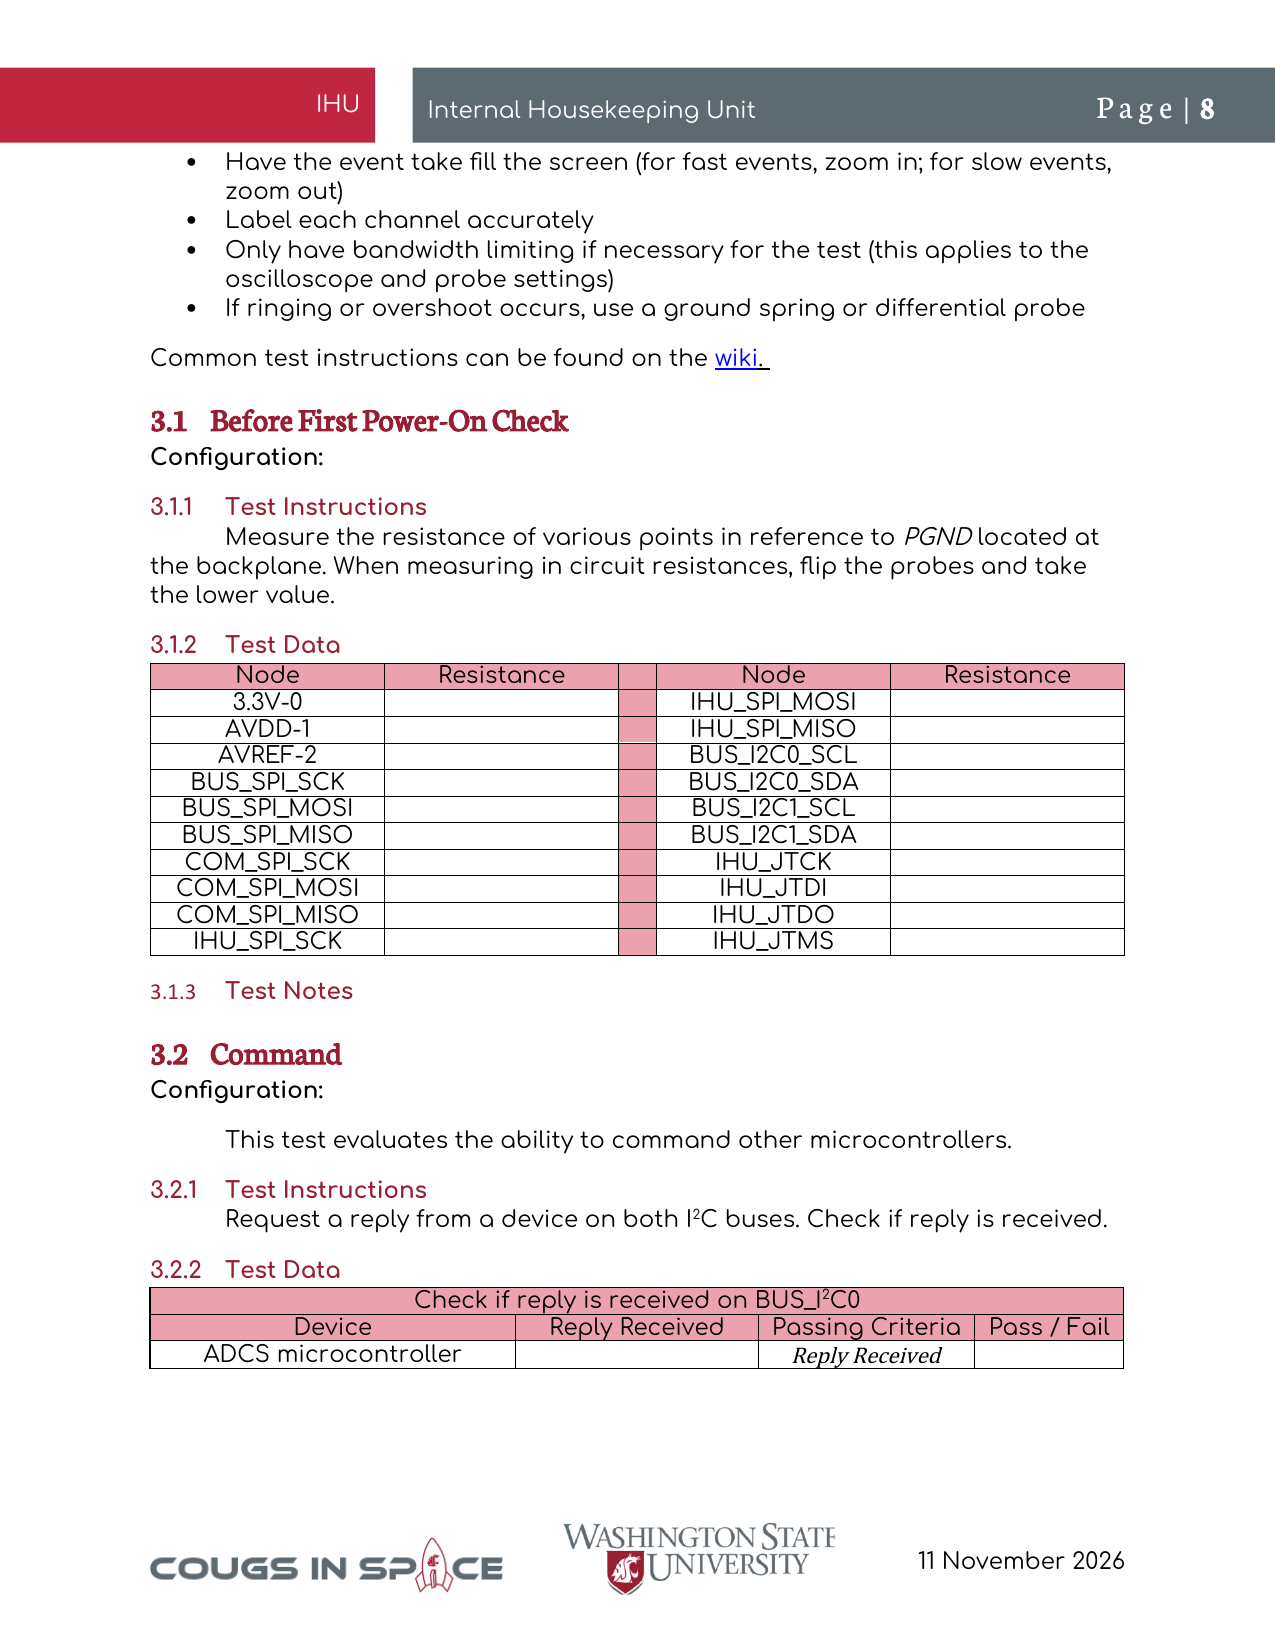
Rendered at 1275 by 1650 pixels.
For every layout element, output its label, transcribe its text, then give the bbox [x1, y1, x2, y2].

table_cell [891, 690, 1124, 716]
table_header Resistance [385, 664, 618, 689]
table_header Node [657, 664, 890, 689]
table_cell [385, 929, 618, 955]
text Configuration: [150, 1078, 1125, 1104]
table_cell BUS_I2C1_SDA [657, 823, 890, 849]
list Label each channel accurately [187, 208, 1125, 234]
table_cell AVDD-1 [151, 717, 384, 742]
table_cell IHU_JTMS [657, 929, 890, 955]
table_cell Reply Received [759, 1341, 974, 1368]
table_cell [891, 770, 1124, 796]
table_cell IHU_JTDI [657, 876, 890, 902]
table_header [619, 664, 656, 689]
table_cell [385, 823, 618, 849]
table_cell [891, 929, 1124, 955]
table_cell COM_SPI_MISO [151, 903, 384, 928]
table_cell 3.3V-0 [151, 690, 384, 716]
table_cell IHU_JTCK [657, 850, 890, 875]
table_cell BUS_SPI_MOSI [151, 797, 384, 822]
table_cell [516, 1341, 758, 1368]
table_cell [619, 903, 656, 928]
table_cell [891, 823, 1124, 849]
table_cell ADCS microcontroller [151, 1341, 515, 1368]
table_cell IHU_SPI_MOSI [657, 690, 890, 716]
table_cell Reply Received [516, 1315, 758, 1340]
table_cell [891, 850, 1124, 875]
subtitle Command [150, 1030, 1125, 1072]
picture [150, 1537, 503, 1594]
subtitle Test Instructions [150, 496, 1125, 521]
text This test evaluates the ability to command other microcontrollers. [150, 1128, 1125, 1154]
list If ringing or overshoot occurs, use a ground spring or differential probe [187, 296, 1125, 322]
table_cell IHU_SPI_MISO [657, 717, 890, 742]
subtitle Test Data [150, 633, 1125, 659]
table_cell [891, 717, 1124, 742]
table_cell [385, 850, 618, 875]
table_cell [385, 903, 618, 928]
table_cell [385, 797, 618, 822]
table_cell [385, 717, 618, 742]
table_cell IHU_SPI_SCK [151, 929, 384, 955]
text Configuration: [150, 445, 1125, 471]
subtitle Test Data [150, 1258, 1125, 1283]
subtitle Before First Power-On Check [150, 397, 1125, 439]
list Have the event take fill the screen (for fast events, zoom in; for slow events, zoom out) [187, 150, 1125, 205]
text Common test instructions can be found on the wiki. [150, 346, 1125, 372]
table_cell [619, 690, 656, 716]
table_cell [891, 744, 1124, 769]
table_cell [385, 690, 618, 716]
table_header Resistance [891, 664, 1124, 689]
table_cell Pass / Fail [975, 1315, 1123, 1340]
picture [562, 1522, 835, 1594]
text Measure the resistance of various points in reference to PGND located at the backplane. When measuring in circuit resistances, flip the probes and take the lower value. [150, 525, 1125, 609]
table_cell COM_SPI_SCK [151, 850, 384, 875]
table_cell BUS_SPI_SCK [151, 770, 384, 796]
table_cell [385, 876, 618, 902]
table_cell [385, 770, 618, 796]
table_cell [891, 876, 1124, 902]
table_header Check if reply is received on BUS_I2C0 [151, 1288, 1123, 1314]
subtitle Test Instructions [150, 1178, 1125, 1204]
table_cell [619, 744, 656, 769]
table_cell [619, 876, 656, 902]
table_cell [619, 823, 656, 849]
table_cell BUS_I2C1_SCL [657, 797, 890, 822]
table_cell [891, 903, 1124, 928]
table_cell BUS_I2C0_SCL [657, 744, 890, 769]
table_cell [619, 850, 656, 875]
table_cell IHU_JTDO [657, 903, 890, 928]
table_cell Passing Criteria [759, 1315, 974, 1340]
table_cell [619, 929, 656, 955]
table_cell [385, 744, 618, 769]
subtitle Test Notes [150, 977, 1125, 1005]
table_cell AVREF-2 [151, 744, 384, 769]
table_cell COM_SPI_MOSI [151, 876, 384, 902]
table_cell [891, 797, 1124, 822]
table_cell BUS_I2C0_SDA [657, 770, 890, 796]
table_header Node [151, 664, 384, 689]
text Request a reply from a device on both I2C buses. Check if reply is received. [150, 1208, 1125, 1233]
table_cell BUS_SPI_MISO [151, 823, 384, 849]
table_cell [975, 1341, 1123, 1368]
table_cell Device [151, 1315, 515, 1340]
list Only have bandwidth limiting if necessary for the test (this applies to the oscilloscope and probe settings) [187, 238, 1125, 293]
table_cell [619, 770, 656, 796]
table_cell [619, 717, 656, 742]
table_cell [619, 797, 656, 822]
